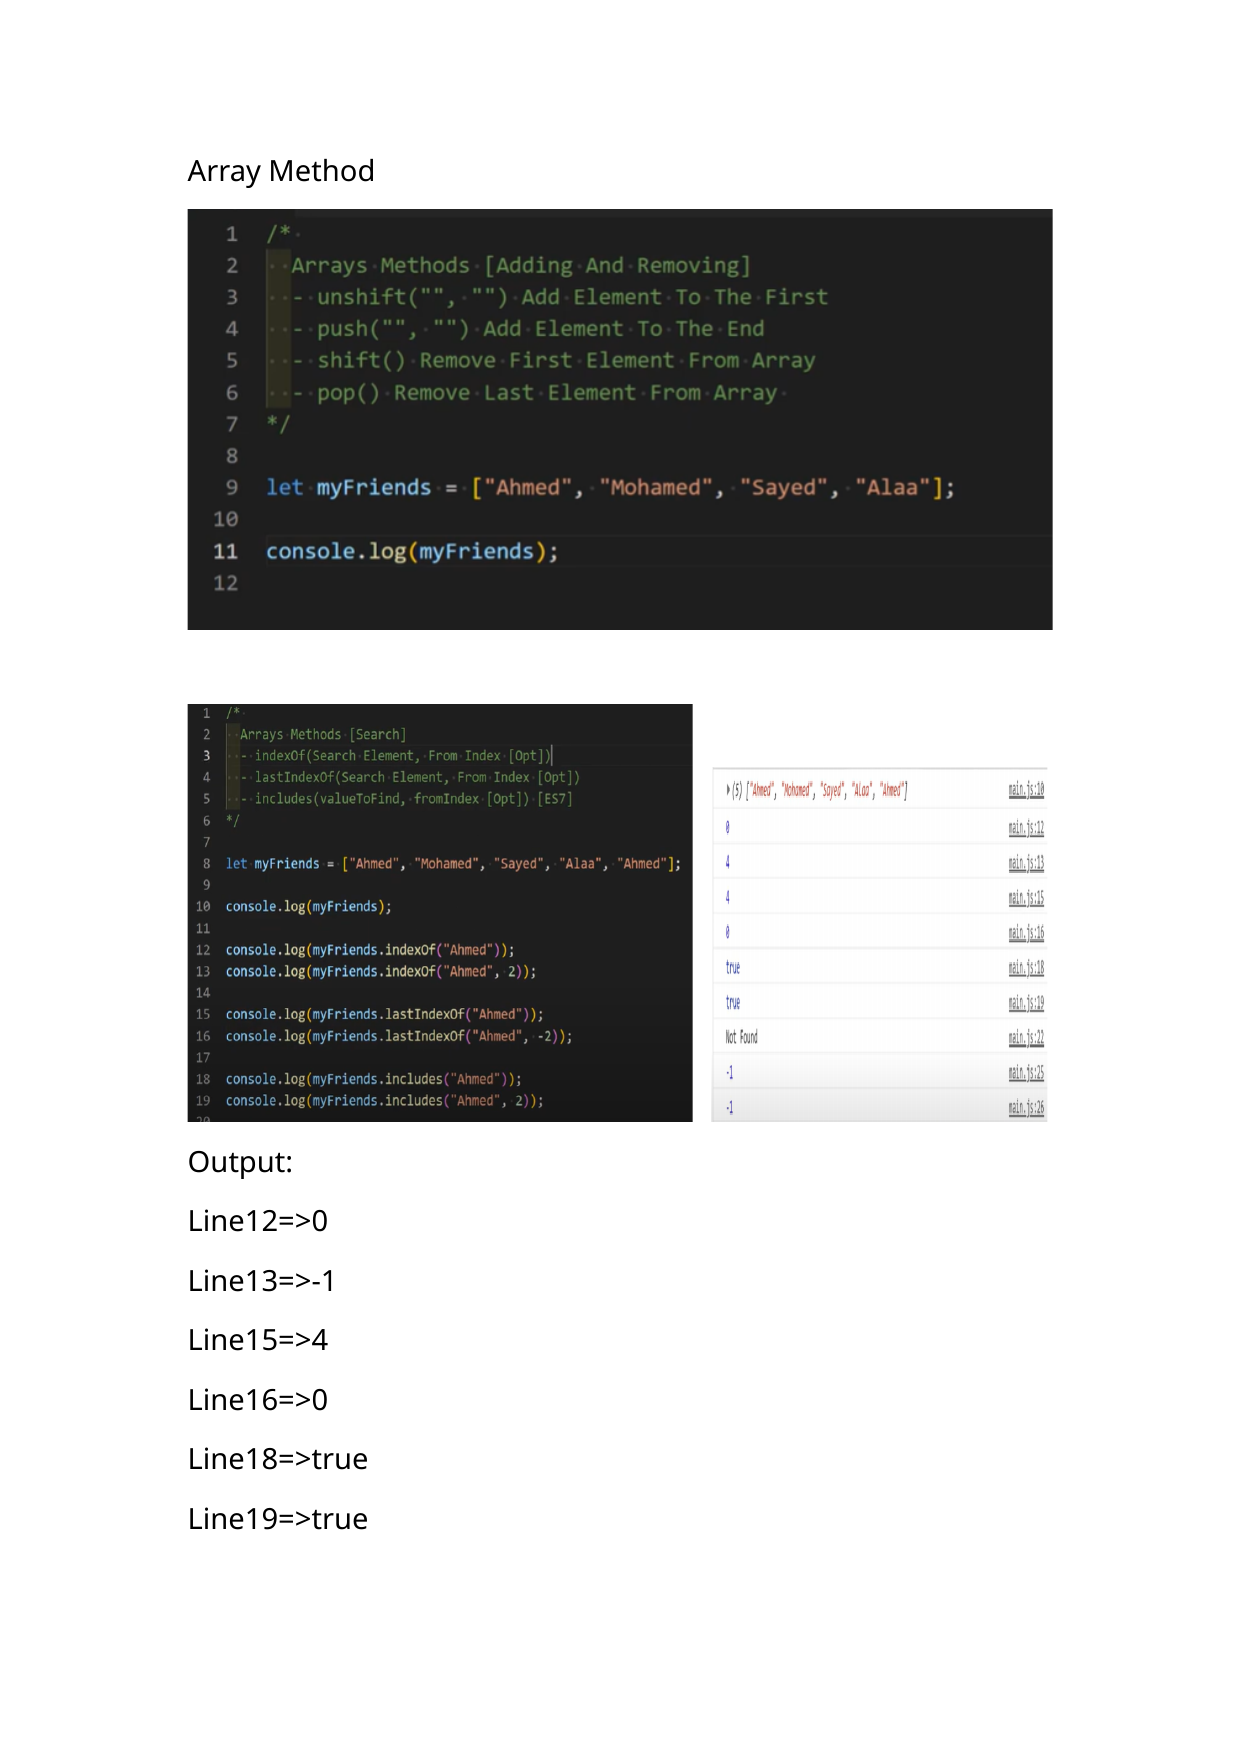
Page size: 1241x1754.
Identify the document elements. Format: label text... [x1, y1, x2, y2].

text Line13=>-1 [187, 1260, 1053, 1300]
text Array Method [187, 150, 1053, 190]
text Output: [187, 1141, 1053, 1181]
picture [187, 209, 1053, 630]
text Line15=>4 [187, 1319, 1053, 1359]
text Line12=>0 [187, 1201, 1053, 1240]
text Line19=>true [187, 1498, 1053, 1538]
picture [187, 704, 693, 1122]
text Line16=>0 [187, 1379, 1053, 1419]
picture [711, 767, 1048, 1122]
text Line18=>true [187, 1438, 1053, 1478]
